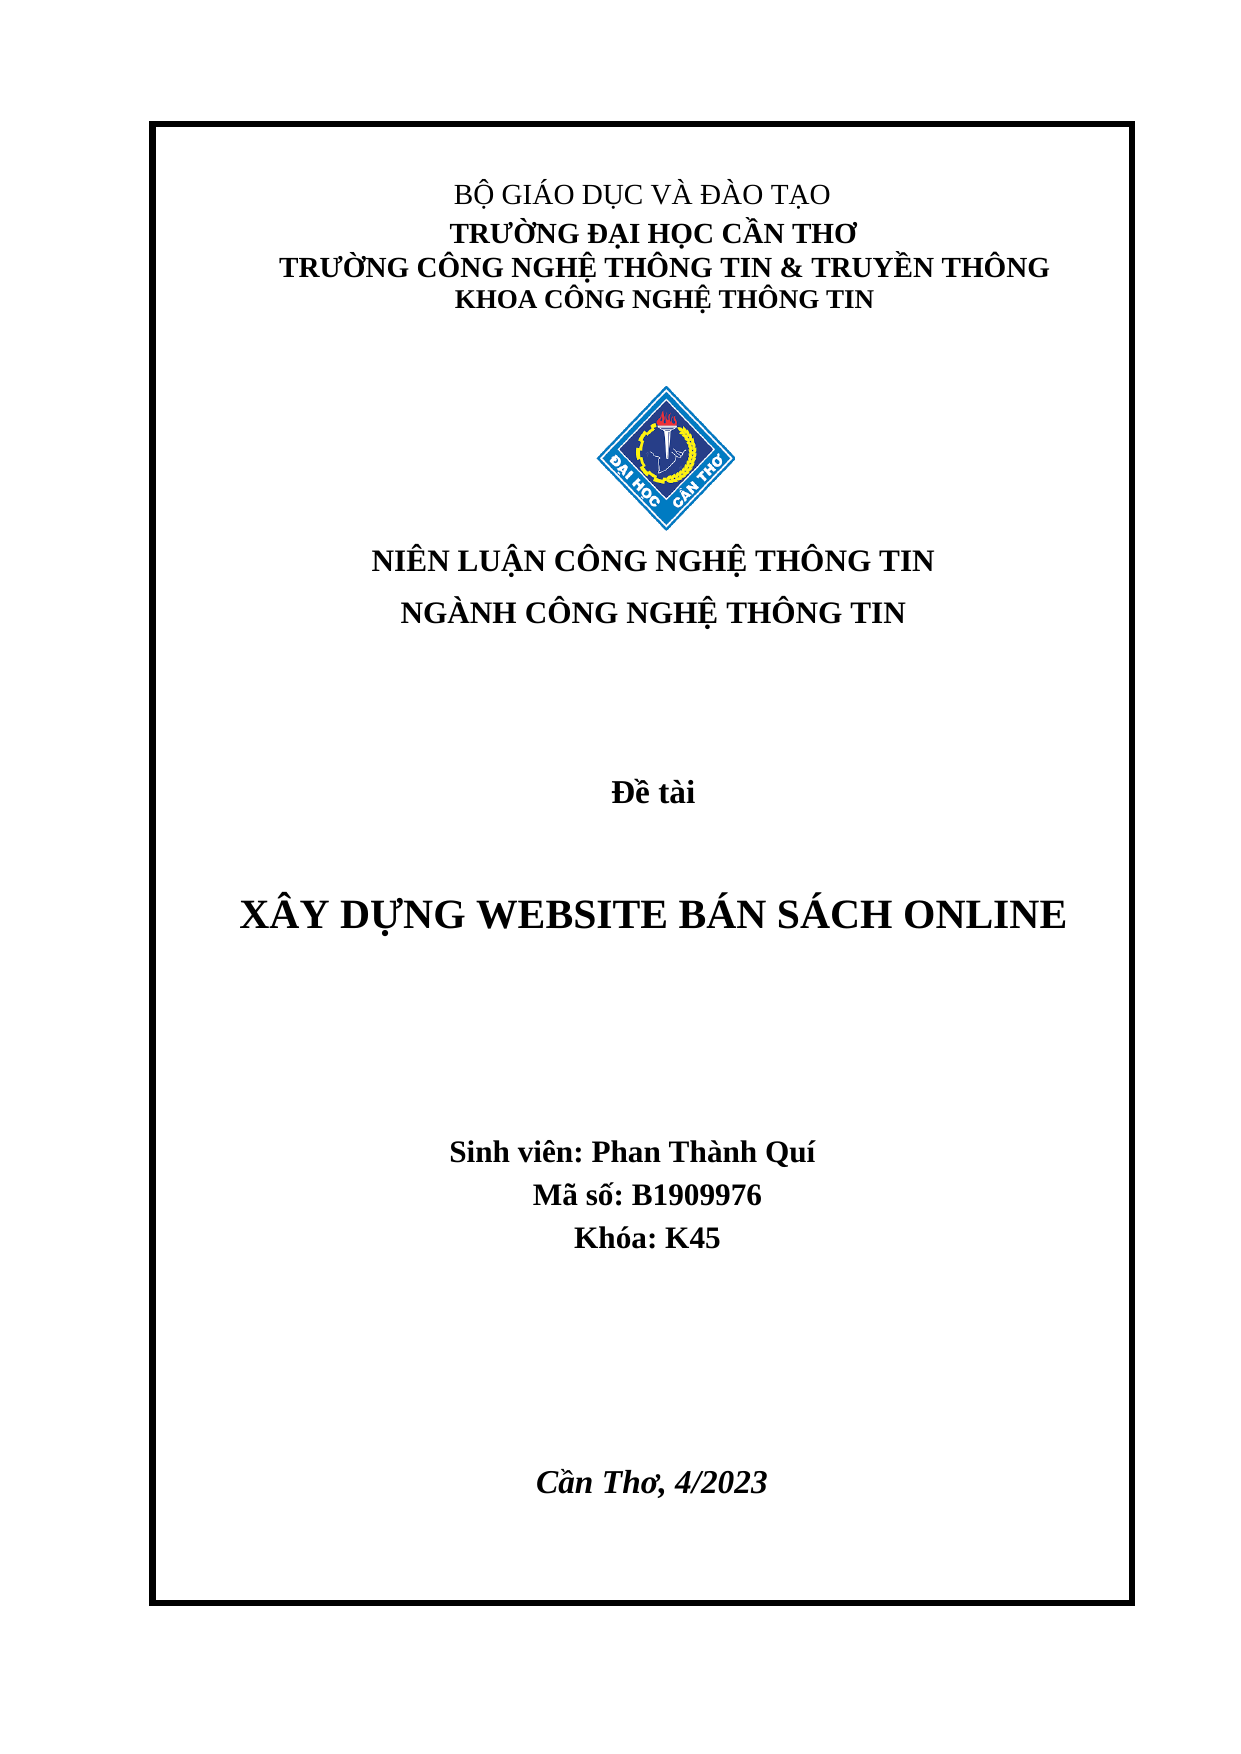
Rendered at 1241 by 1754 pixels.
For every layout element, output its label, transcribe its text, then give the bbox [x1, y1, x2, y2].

picture [596, 386, 735, 531]
text BỘ GIÁO DỤC VÀ ĐÀO TẠO [357, 177, 1019, 211]
text Sinh viên: Phan Thành Quí Mã số: B1909976 Khóa: K45 [443, 1133, 822, 1256]
text TRƯỜNG ĐẠI HỌC CẦN THƠ [218, 216, 1088, 250]
text KHOA CÔNG NGHỆ THÔNG TIN [207, 283, 1122, 314]
title XÂY DỰNG WEBSITE BÁN SÁCH ONLINE [218, 889, 1088, 937]
text NGÀNH CÔNG NGHỆ THÔNG TIN [218, 595, 1088, 631]
text Cần Thơ, 4/2023 [301, 1462, 1005, 1501]
text Đề tài [301, 773, 1005, 811]
text NIÊN LUẬN CÔNG NGHỆ THÔNG TIN [301, 542, 1005, 578]
text TRƯỜNG CÔNG NGHỆ THÔNG TIN & TRUYỀN THÔNG [207, 250, 1122, 283]
